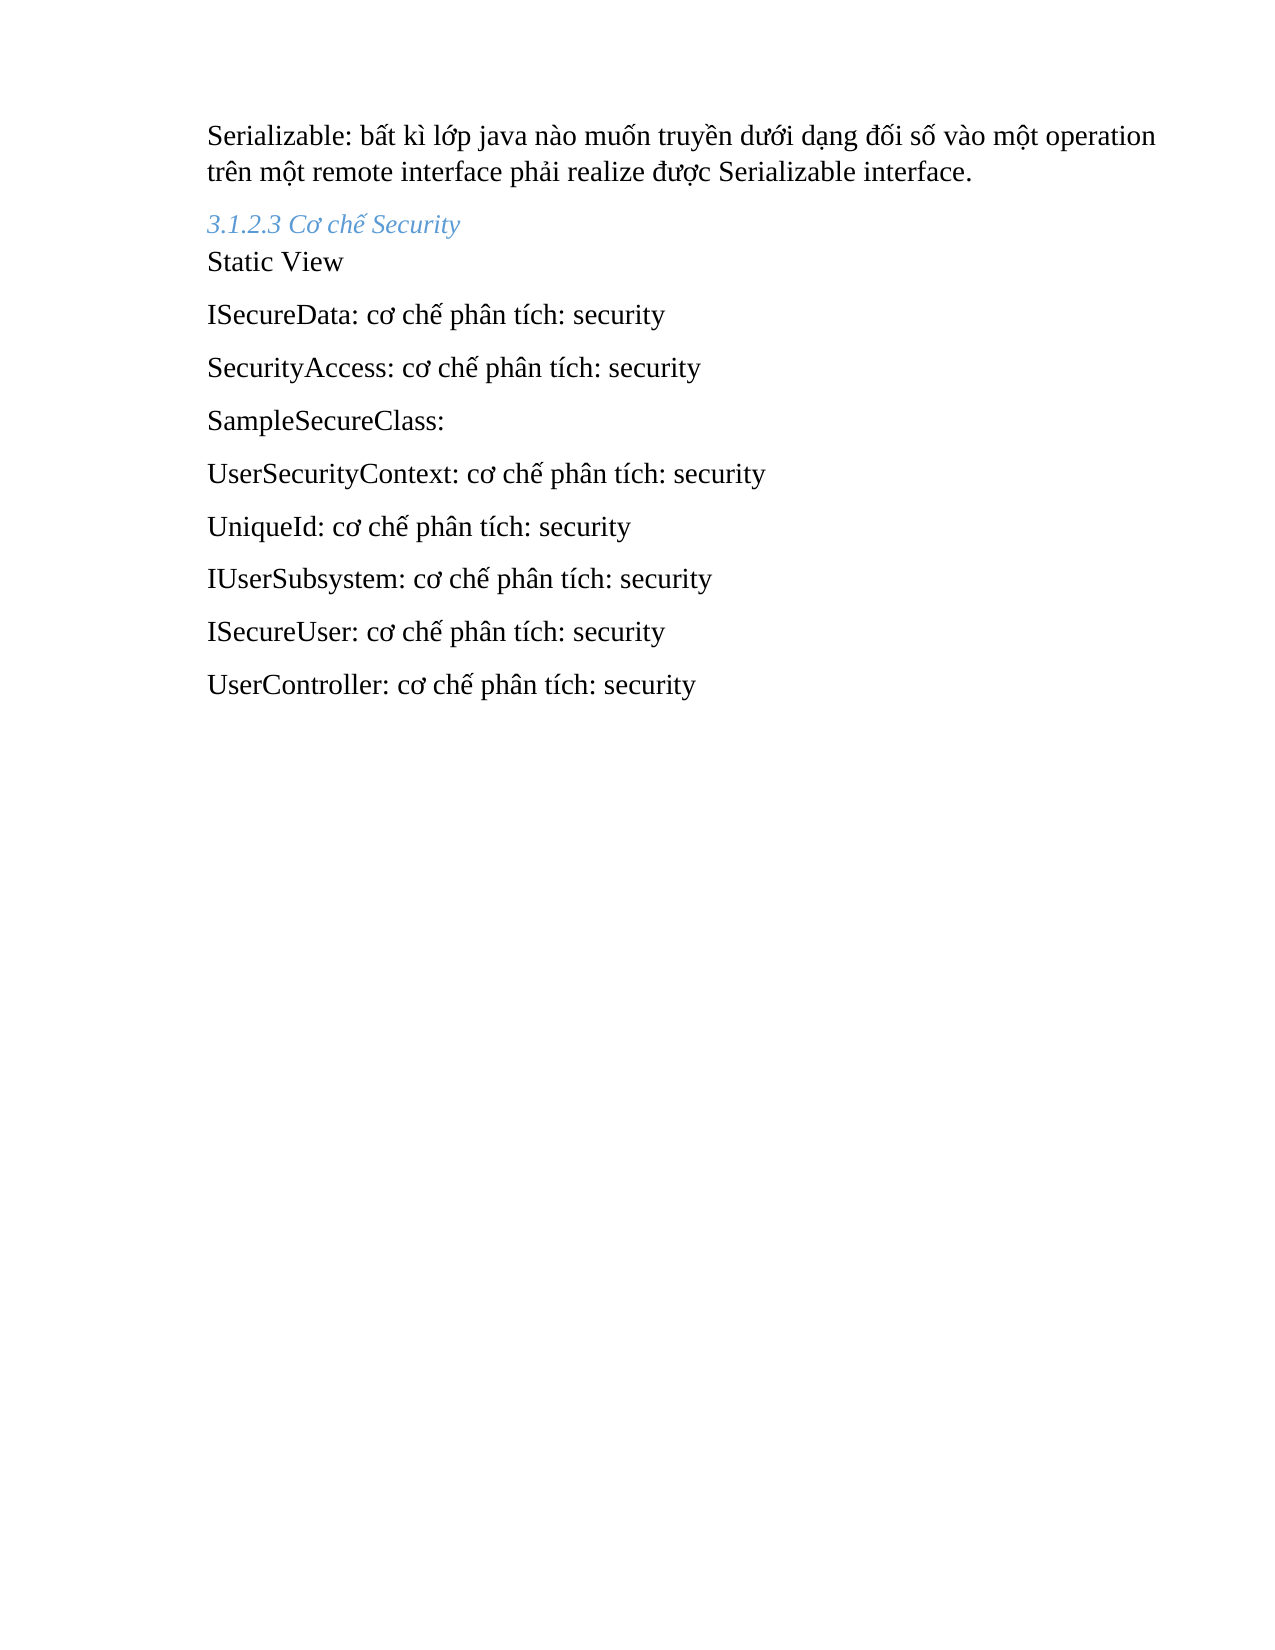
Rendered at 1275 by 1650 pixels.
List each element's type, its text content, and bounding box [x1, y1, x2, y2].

text SampleSecureClass: [207, 403, 1157, 437]
text SecurityAccess: cơ chế phân tích: security [207, 350, 1157, 384]
text UniqueId: cơ chế phân tích: security [207, 509, 1157, 542]
text IUserSubsystem: cơ chế phân tích: security [207, 561, 1157, 595]
text ISecureUser: cơ chế phân tích: security [207, 614, 1157, 648]
text Static View [207, 244, 1157, 278]
text UserController: cơ chế phân tích: security [207, 667, 1157, 701]
text Serializable: bất kì lớp java nào muốn truyền dưới dạng đối số vào một operation trên một remote interface phải realize được Serializable interface. [207, 118, 1157, 188]
text UserSecurityContext: cơ chế phân tích: security [207, 456, 1157, 489]
subtitle 3.1.2.3 Cơ chế Security [207, 215, 1157, 238]
text ISecureData: cơ chế phân tích: security [207, 297, 1157, 331]
